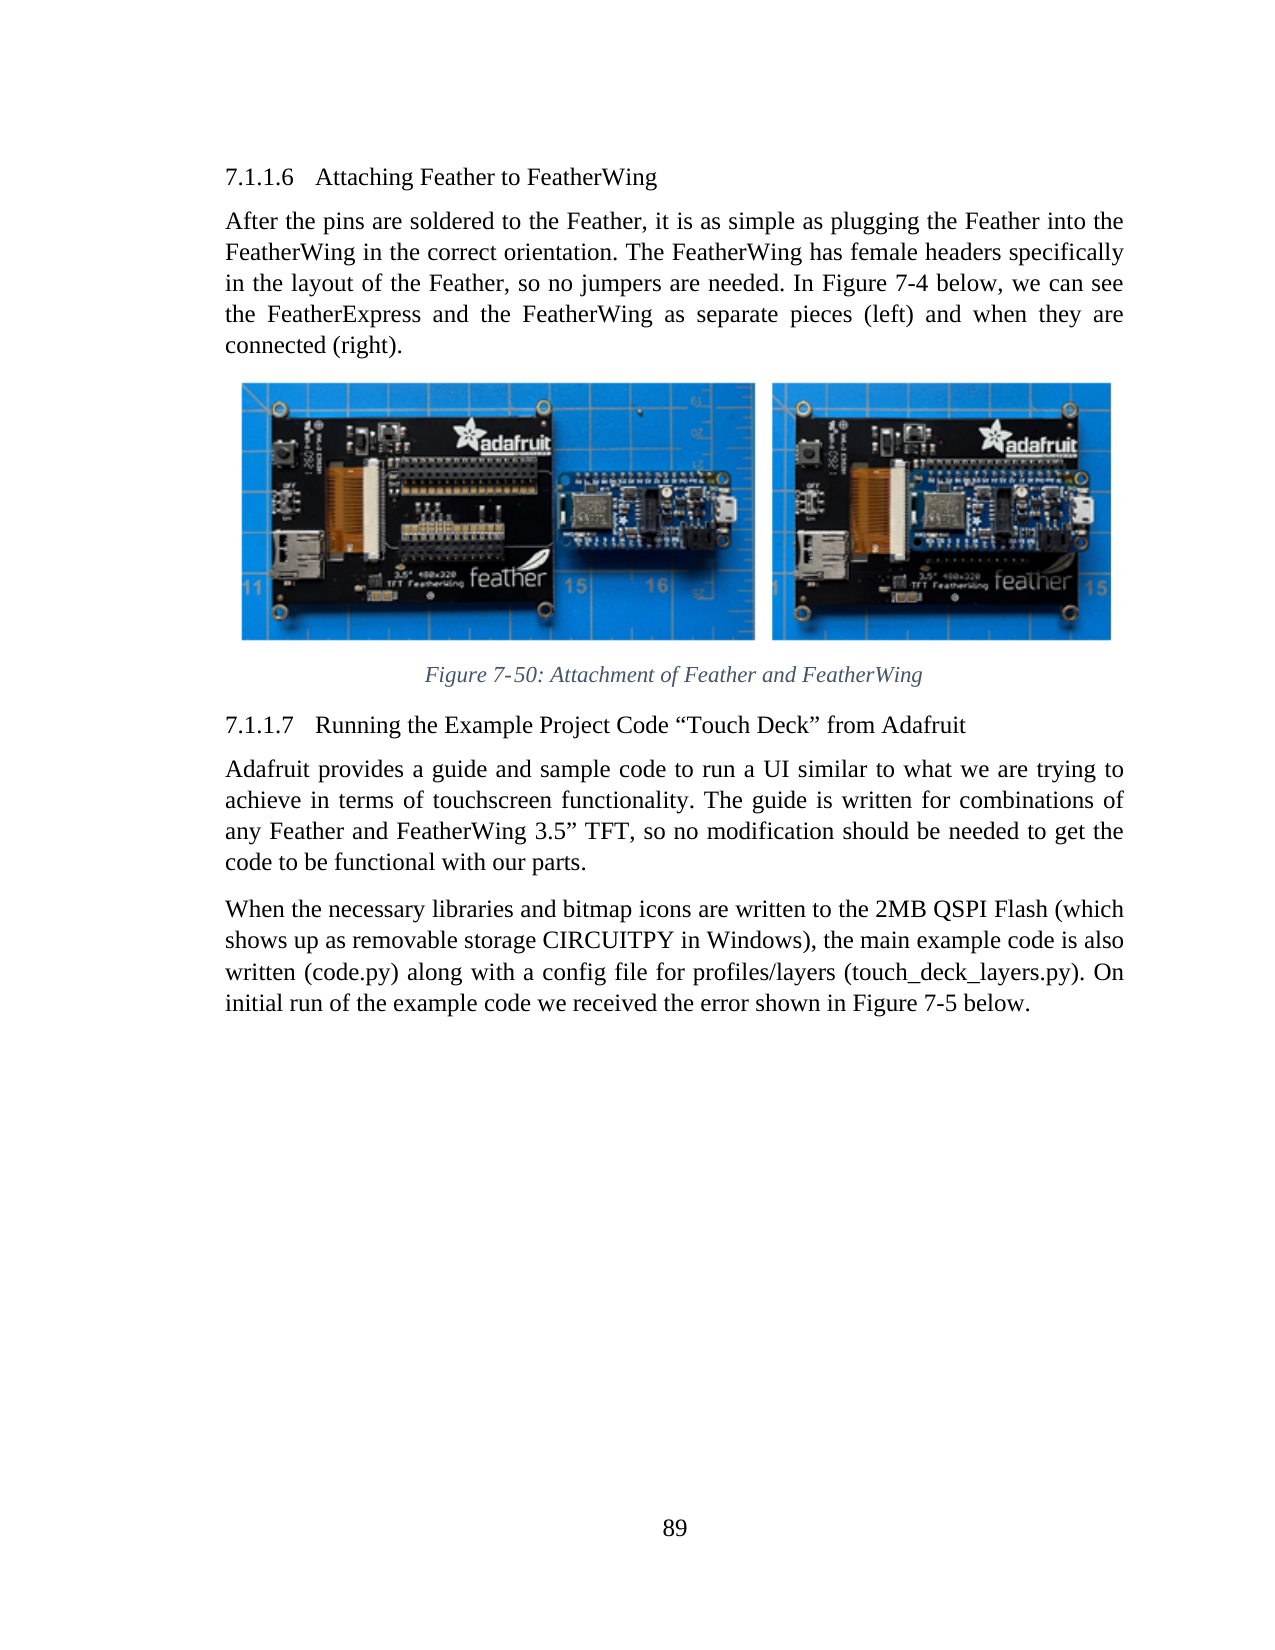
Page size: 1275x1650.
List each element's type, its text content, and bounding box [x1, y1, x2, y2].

subtitle Running the Example Project Code “Touch Deck” from Adafruit [225, 710, 1125, 739]
text When the necessary libraries and bitmap icons are written to the 2MB QSPI Flash (which shows up as removable storage CIRCUITPY in Windows), the main example code is also written (code.py) along with a config file for profiles/layers (touch_deck_layers.py). On initial run of the example code we received the error shown in Figure 7-5 below. [225, 894, 1125, 1016]
subtitle Attaching Feather to FeatherWing [225, 162, 1125, 191]
text After the pins are soldered to the Feather, it is as simple as plugging the Feather into the FeatherWing in the correct orientation. The FeatherWing has female headers specifically in the layout of the Feather, so no jumpers are needed. In Figure 7-4 below, we can see the FeatherExpress and the FeatherWing as separate pieces (left) and when they are connected (right). [225, 206, 1125, 359]
picture [239, 377, 1112, 642]
text Adafruit provides a guide and sample code to run a UI similar to what we are trying to achieve in terms of touchscreen functionality. The guide is written for combinations of any Feather and FeatherWing 3.5” TFT, so no modification should be needed to get the code to be functional with our parts. [225, 754, 1125, 876]
